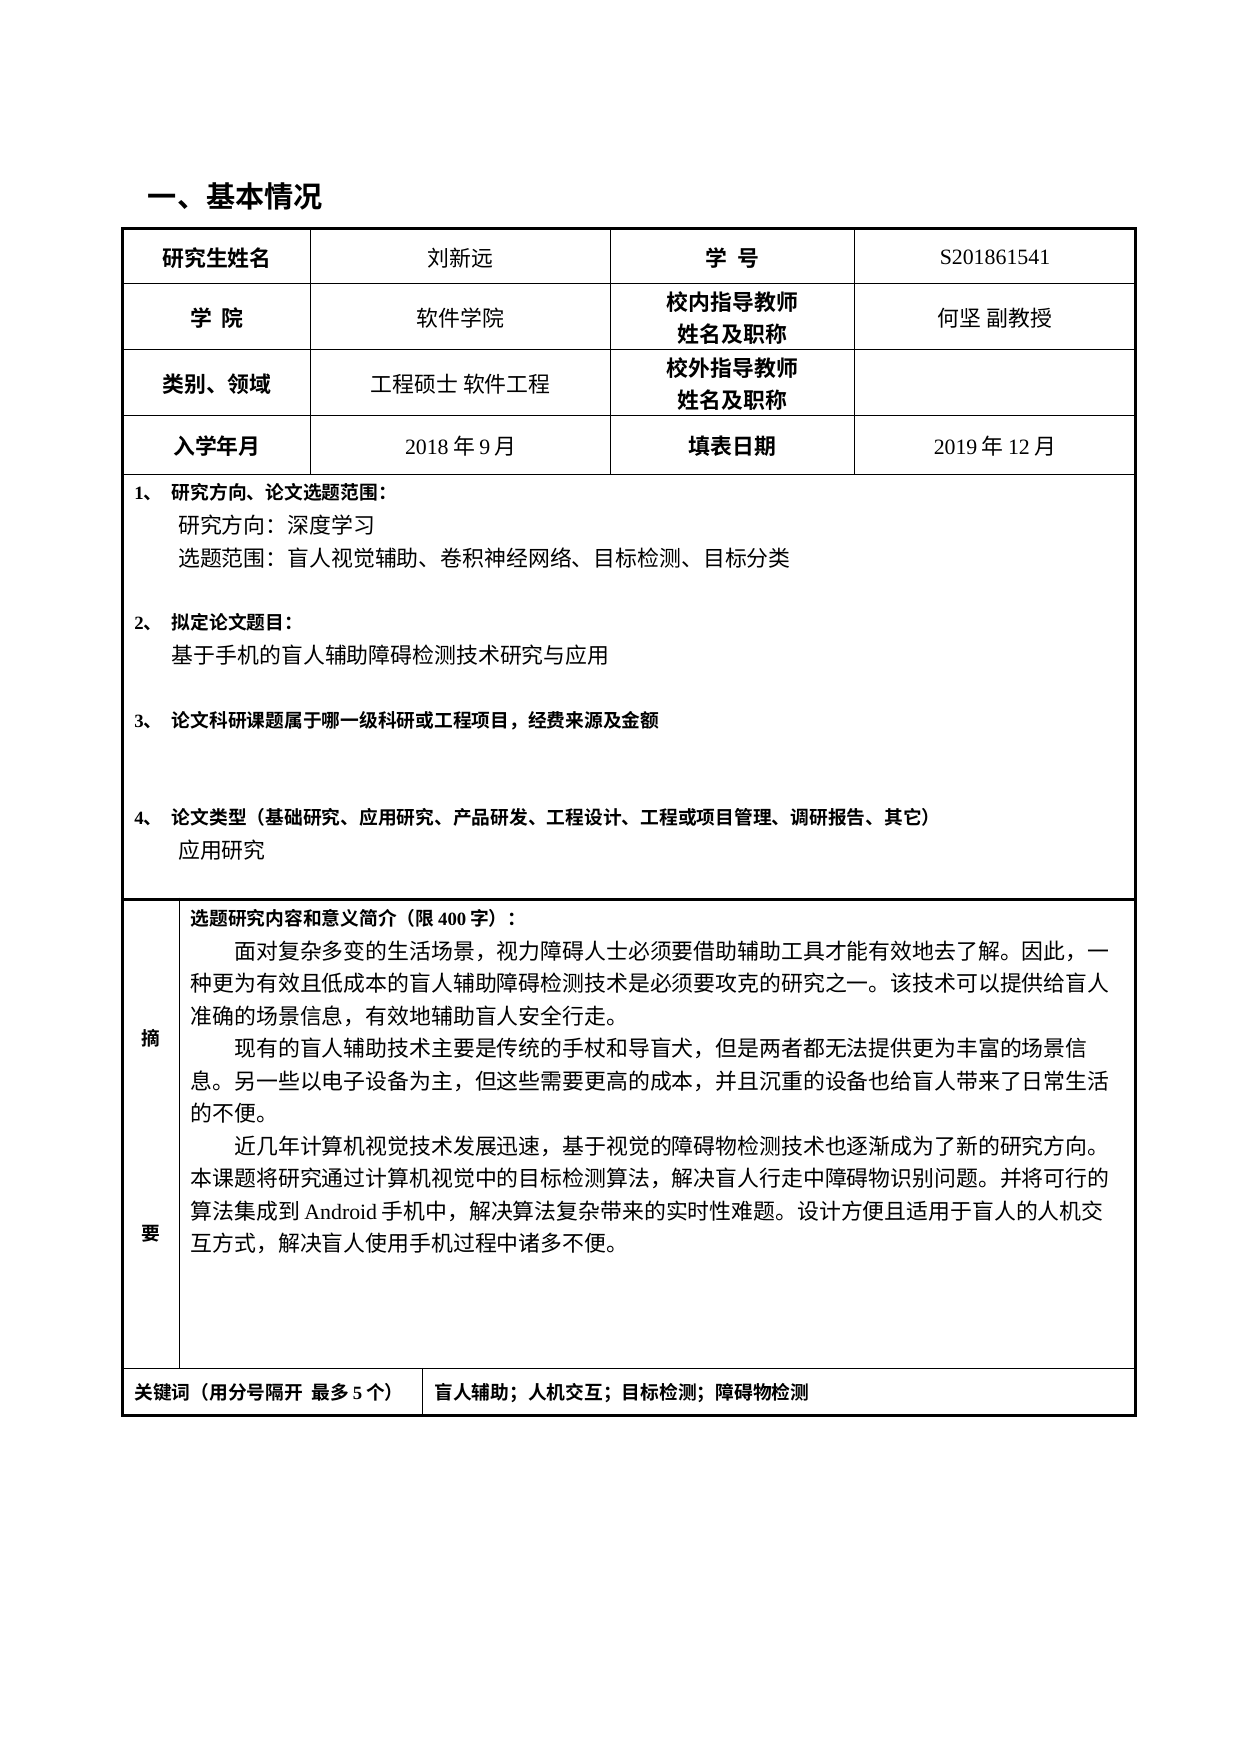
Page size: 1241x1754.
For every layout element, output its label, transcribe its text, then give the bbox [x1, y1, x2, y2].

table_cell 入学年月 [124, 416, 310, 474]
table_cell 填表日期 [611, 416, 854, 474]
table_cell 选题研究内容和意义简介（限400字）： 面对复杂多变的生活场景，视力障碍人士必须要借助辅助工具才能有效地去了解。因此，一种更为有效且低成本的盲人辅助障碍检测技术是必须要攻克的研究之一。该技术可以提供给盲人准确的场景信息，有效地辅助盲人安全行走。 现有的盲人辅助技术主要是传统的手杖和导盲犬，但是两者都无法提供更为丰富的场景信息。另一些以电子设备为主，但这些需要更高的成本，并且沉重的设备也给盲人带来了日常生活的不便。 近几年计算机视觉技术发展迅速，基于视觉的障碍物检测技术也逐渐成为了新的研究方向。本课题将研究通过计算机视觉中的目标检测算法，解决盲人行走中障碍物识别问题。并将可行的算法集成到Android手机中，解决算法复杂带来的实时性难题。设计方便且适用于盲人的人机交互方式，解决盲人使用手机过程中诸多不便。 [180, 901, 1134, 1368]
table_header 刘新远 [311, 230, 610, 283]
table_header 学 号 [611, 230, 854, 283]
table_cell 软件学院 [311, 284, 610, 349]
table_header S201861541 [855, 230, 1134, 283]
table_cell 校内指导教师 姓名及职称 [611, 284, 854, 349]
table_cell [855, 350, 1134, 415]
table_cell 工程硕士 软件工程 [311, 350, 610, 415]
table_cell 学 院 [124, 284, 310, 349]
table_cell 摘 要 [124, 901, 179, 1368]
table_cell 盲人辅助；人机交互；目标检测；障碍物检测 [423, 1369, 1134, 1414]
table_cell 何坚 副教授 [855, 284, 1134, 349]
table_cell 2018年9月 [311, 416, 610, 474]
table_cell 2019年12月 [855, 416, 1134, 474]
table_header 研究生姓名 [124, 230, 310, 283]
text 一、基本情况 [148, 162, 1092, 227]
table_cell 类别、领域 [124, 350, 310, 415]
table_cell 研究方向、论文选题范围： 研究方向：深度学习 选题范围：盲人视觉辅助、卷积神经网络、目标检测、目标分类 拟定论文题目： 基于手机的盲人辅助障碍检测技术研究与应用 论文科研课题属于哪一级科研或工程项目，经费来源及金额 论文类型（基础研究、应用研究、产品研发、工程设计、工程或项目管理、调研报告、其它） 应用研究 [124, 475, 1134, 898]
table_cell 关键词（用分号隔开 最多5个） [124, 1369, 422, 1414]
table_cell 校外指导教师 姓名及职称 [611, 350, 854, 415]
